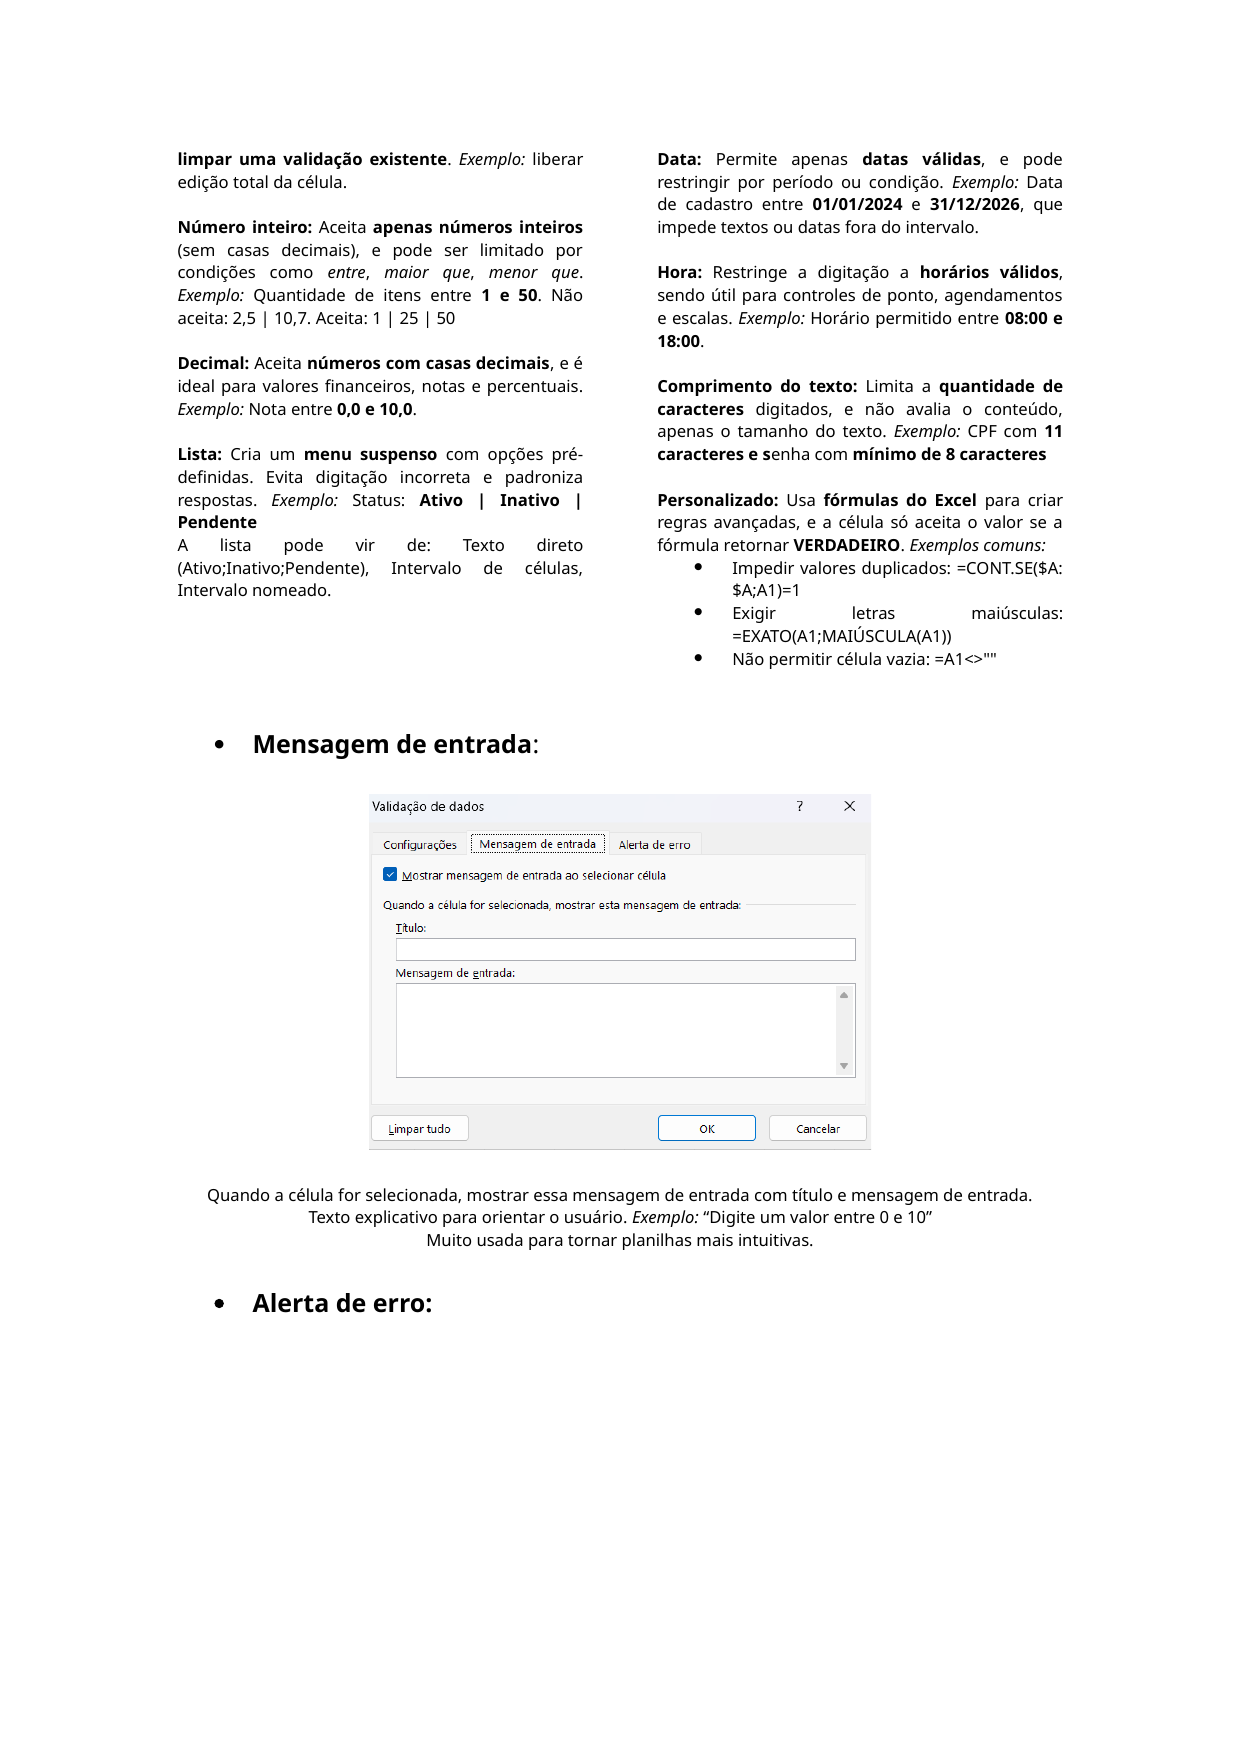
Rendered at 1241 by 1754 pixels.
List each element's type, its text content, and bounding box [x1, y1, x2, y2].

text Lista: Cria um menu suspenso com opções pré-definidas. Evita digitação incorreta e padroniza respostas. Exemplo: Status: Ativo | Inativo | Pendente [177, 443, 583, 534]
text Comprimento do texto: Limita a quantidade de caracteres digitados, e não avalia o conteúdo, apenas o tamanho do texto. Exemplo: CPF com 11 caracteres e senha com mínimo de 8 caracteres [657, 375, 1063, 466]
text Muito usada para tornar planilhas mais intuitivas. [177, 1229, 1063, 1251]
list Alerta de erro: [215, 1285, 1063, 1319]
list Exigir letras maiúsculas: =EXATO(A1;MAIÚSCULA(A1)) [694, 602, 1063, 647]
text Texto explicativo para orientar o usuário. Exemplo: “Digite um valor entre 0 e 10” [177, 1206, 1063, 1229]
text Decimal: Aceita números com casas decimais, e é ideal para valores financeiros, notas e percentuais. Exemplo: Nota entre 0,0 e 10,0. [177, 352, 583, 420]
text A lista pode vir de: Texto direto (Ativo;Inativo;Pendente), Intervalo de células, Intervalo nomeado. [177, 534, 583, 602]
text Hora: Restringe a digitação a horários válidos, sendo útil para controles de ponto, agendamentos e escalas. Exemplo: Horário permitido entre 08:00 e 18:00. [657, 261, 1063, 352]
text Data: Permite apenas datas válidas, e pode restringir por período ou condição. Exemplo: Data de cadastro entre 01/01/2024 e 31/12/2026, que impede textos ou datas fora do intervalo. [657, 148, 1063, 238]
list Não permitir célula vazia: =A1<>"" [694, 647, 1063, 670]
list Impedir valores duplicados: =CONT.SE($A:$A;A1)=1 [694, 556, 1063, 602]
list Mensagem de entrada: [215, 727, 1063, 761]
text Número inteiro: Aceita apenas números inteiros (sem casas decimais), e pode ser limitado por condições como entre, maior que, menor que. Exemplo: Quantidade de itens entre 1 e 50. Não aceita: 2,5 | 10,7. Aceita: 1 | 25 | 50 [177, 216, 583, 329]
text Personalizado: Usa fórmulas do Excel para criar regras avançadas, e a célula só aceita o valor se a fórmula retornar VERDADEIRO. Exemplos comuns: [657, 488, 1063, 556]
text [177, 148, 583, 193]
text Quando a célula for selecionada, mostrar essa mensagem de entrada com título e mensagem de entrada. [177, 1183, 1063, 1206]
picture [369, 794, 872, 1150]
